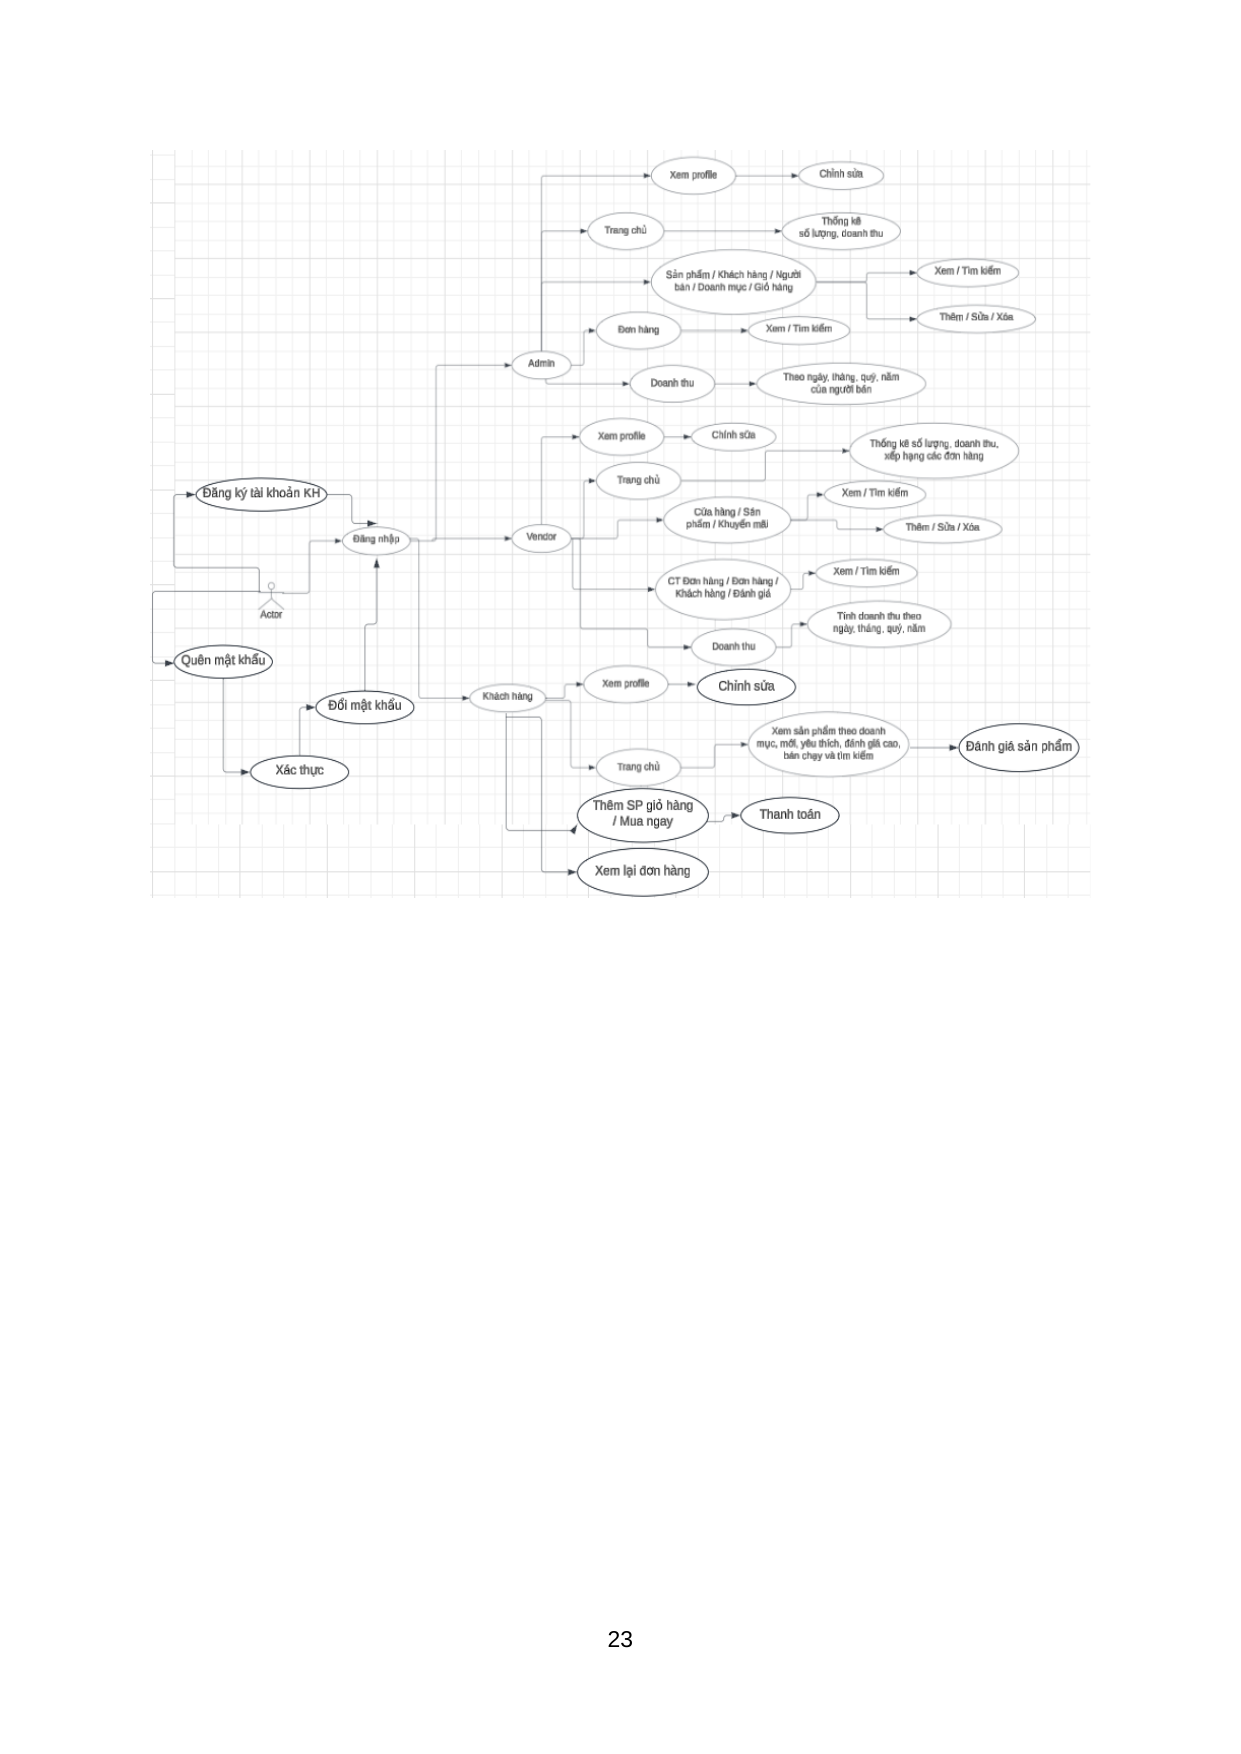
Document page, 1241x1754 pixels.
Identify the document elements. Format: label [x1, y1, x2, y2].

picture [150, 150, 1091, 898]
